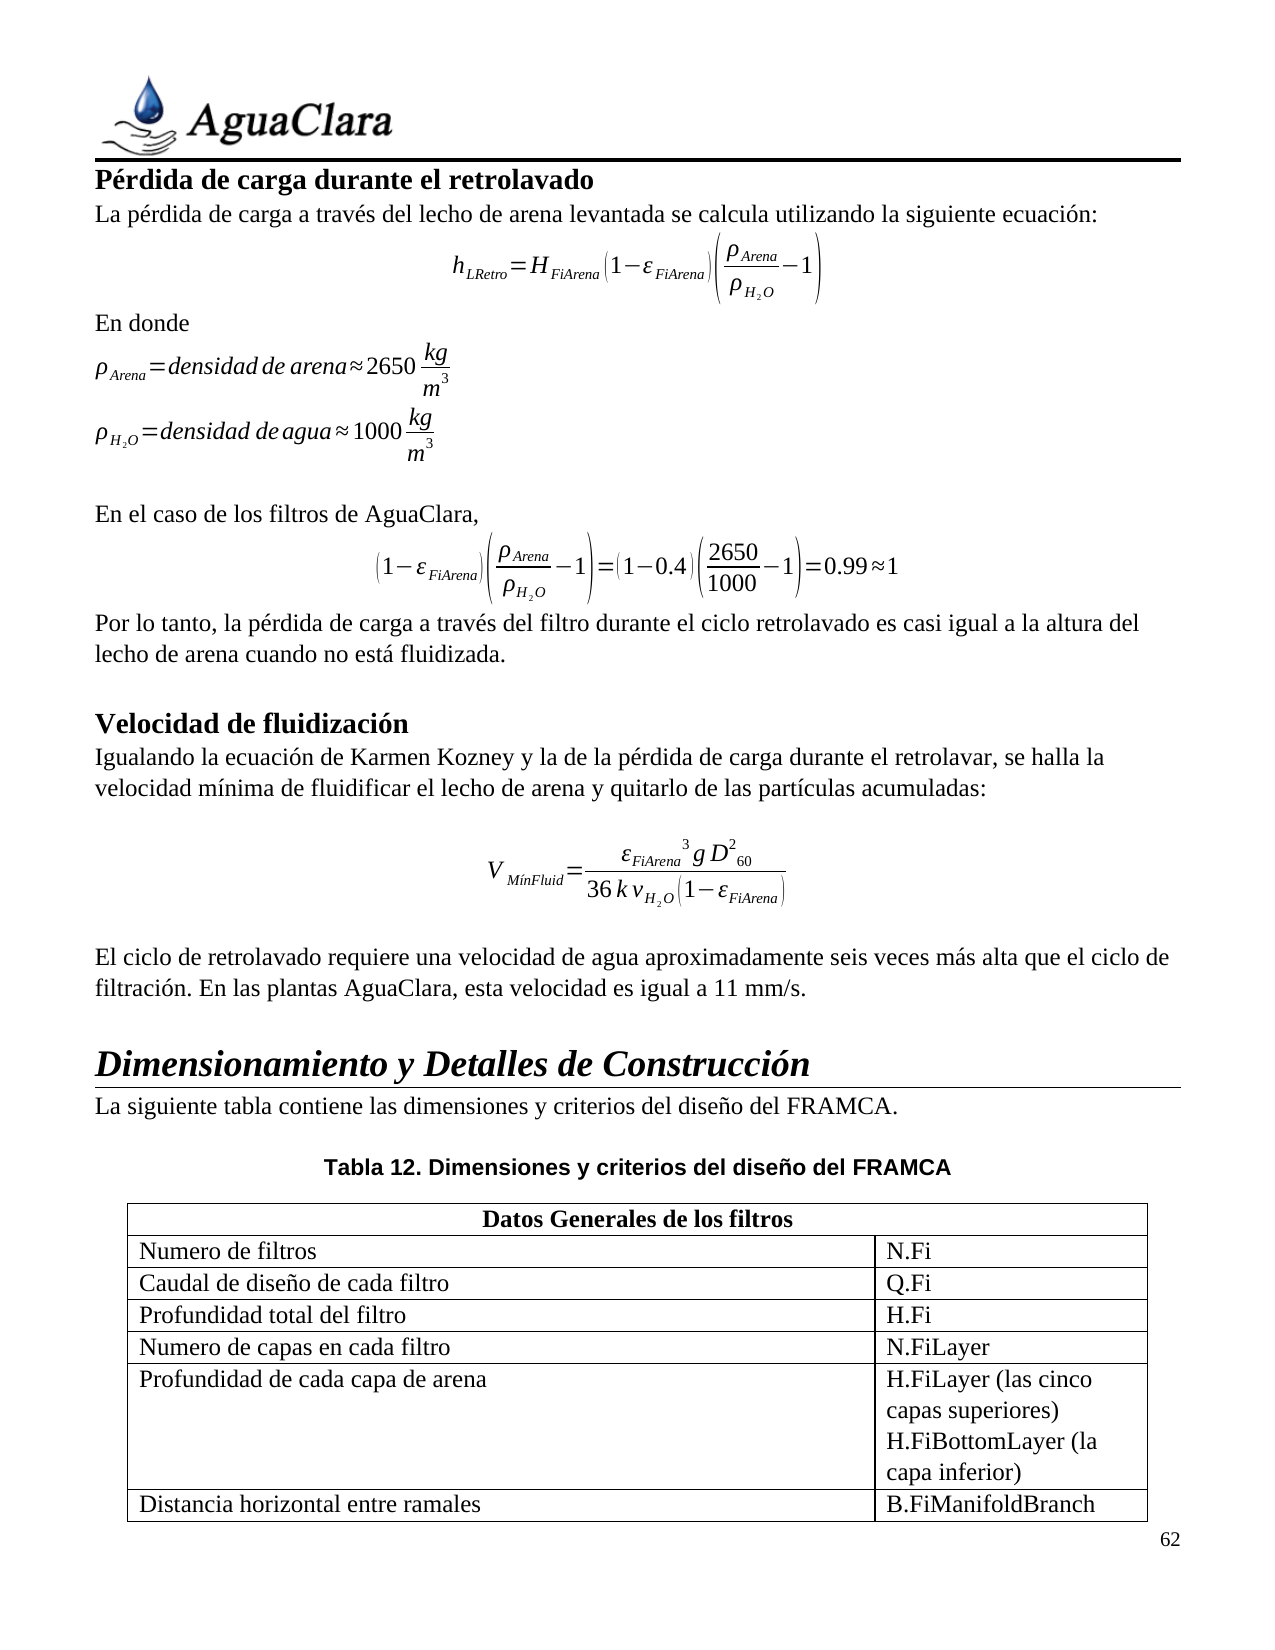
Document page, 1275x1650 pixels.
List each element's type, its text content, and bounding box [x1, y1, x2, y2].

table_cell Caudal de diseño de cada filtro [128, 1268, 874, 1299]
table_cell B.FiManifoldBranch [876, 1490, 1147, 1521]
table_cell Profundidad total del filtro [128, 1300, 874, 1331]
text En donde [94, 308, 1181, 336]
text Por lo tanto, la pérdida de carga a través del filtro durante el ciclo retrolavado es casi igual a la altura del lecho de arena cuando no está fluidizada. [94, 608, 1181, 668]
table_cell N.Fi [876, 1236, 1147, 1267]
table_cell H.FiLayer (las cinco capas superiores) H.FiBottomLayer (la capa inferior) [876, 1364, 1147, 1488]
table_cell Numero de capas en cada filtro [128, 1332, 874, 1363]
subtitle Pérdida de carga durante el retrolavado [94, 162, 1181, 196]
text En el caso de los filtros de AguaClara, [94, 499, 1181, 528]
text La siguiente tabla contiene las dimensiones y criterios del diseño del FRAMCA. [94, 1091, 1181, 1120]
text El ciclo de retrolavado requiere una velocidad de agua aproximadamente seis veces más alta que el ciclo de filtración. En las plantas AguaClara, esta velocidad es igual a 11 mm/s. [94, 942, 1181, 1002]
subtitle Velocidad de fluidización [94, 706, 1181, 739]
table_cell Distancia horizontal entre ramales [128, 1490, 874, 1521]
table_header Datos Generales de los filtros [128, 1204, 1147, 1235]
picture [94, 75, 412, 158]
table_cell Numero de filtros [128, 1236, 874, 1267]
text Igualando la ecuación de Karmen Kozney y la de la pérdida de carga durante el retrolavar, se halla la velocidad mínima de fluidificar el lecho de arena y quitarlo de las partículas acumuladas: [94, 742, 1181, 802]
table_cell N.FiLayer [876, 1332, 1147, 1363]
table_cell H.Fi [876, 1300, 1147, 1331]
table_cell Profundidad de cada capa de arena [128, 1364, 874, 1488]
table_cell Q.Fi [876, 1268, 1147, 1299]
subtitle Dimensionamiento y Detalles de Construcción [94, 1042, 1181, 1088]
text La pérdida de carga a través del lecho de arena levantada se calcula utilizando la siguiente ecuación: [94, 199, 1181, 227]
